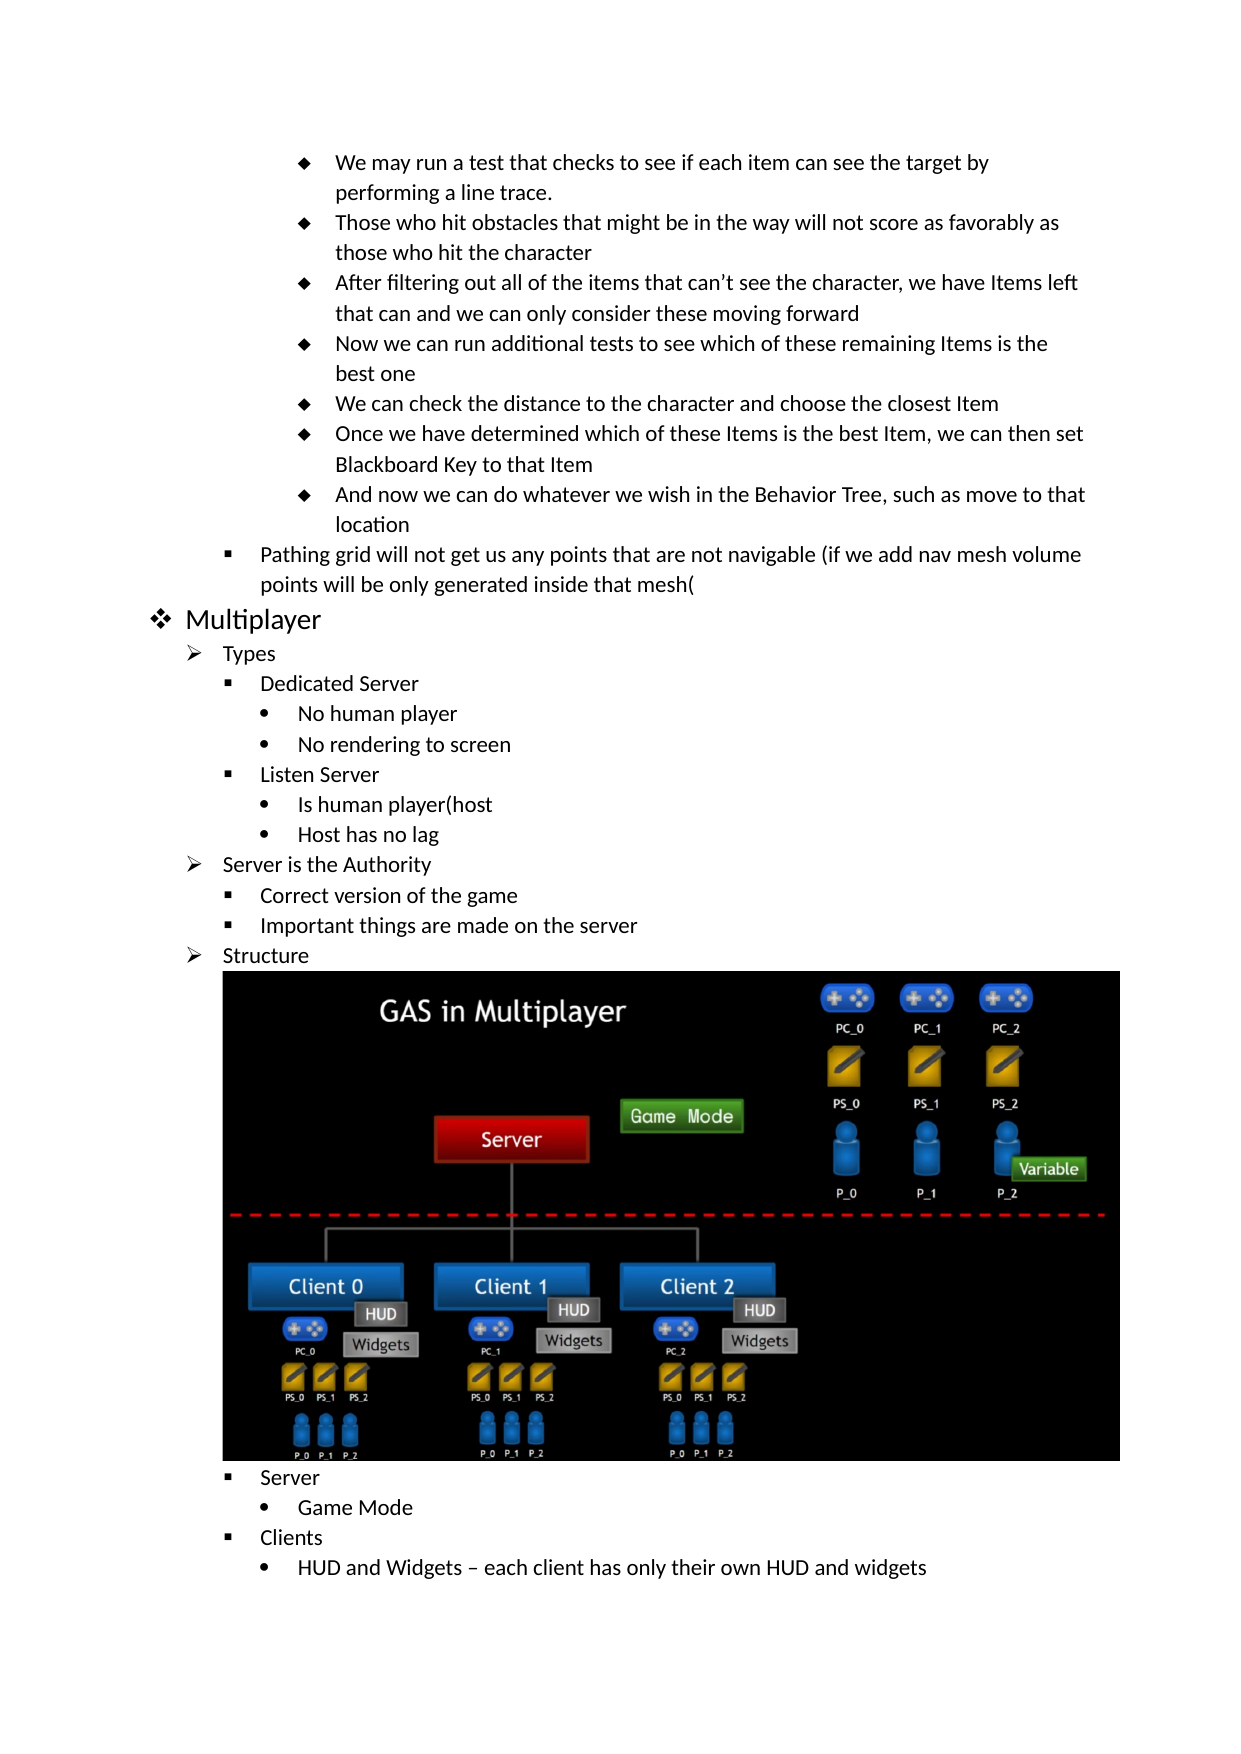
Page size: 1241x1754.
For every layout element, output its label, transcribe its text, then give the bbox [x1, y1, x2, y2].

list Pathing grid will not get us any points that are not navigable (if we add nav mesh volume points will be only generated inside that mesh( [223, 540, 1093, 598]
list Correct version of the game [223, 881, 1093, 909]
list After filtering out all of the items that can’t see the character, we have Items left that can and we can only consider these moving forward [298, 268, 1093, 327]
list Server is the Authority [185, 851, 1093, 879]
list Once we have determined which of these Items is the best Item, we can then set Blackboard Key to that Item [298, 419, 1093, 478]
list Now we can run additional tests to see which of these remaining Items is the best one [298, 329, 1093, 387]
list Types [185, 639, 1093, 667]
picture [222, 971, 1120, 1461]
list Game Mode [260, 1493, 1093, 1521]
list Important things are made on the server [223, 911, 1093, 939]
list No human player [260, 699, 1093, 728]
list Is human player(host [260, 790, 1093, 818]
list And now we can do whatever we wish in the Behavior Tree, such as move to that location [298, 480, 1093, 538]
list Those who hit obstacles that might be in the way will not score as favorably as those who hit the character [298, 208, 1093, 266]
list We can check the distance to the character and choose the closest Item [298, 389, 1093, 417]
list Multiplayer [148, 601, 1093, 636]
list We may run a test that checks to see if each item can see the target by performing a line trace. [298, 148, 1093, 206]
list Dedicated Server [223, 669, 1093, 697]
list No rendering to screen [260, 730, 1093, 758]
list HUD and Widgets – each client has only their own HUD and widgets [260, 1553, 1093, 1581]
list Server [223, 1463, 1093, 1491]
list Host has no lag [260, 820, 1093, 848]
list Clients [223, 1523, 1093, 1551]
list Listen Server [223, 760, 1093, 788]
